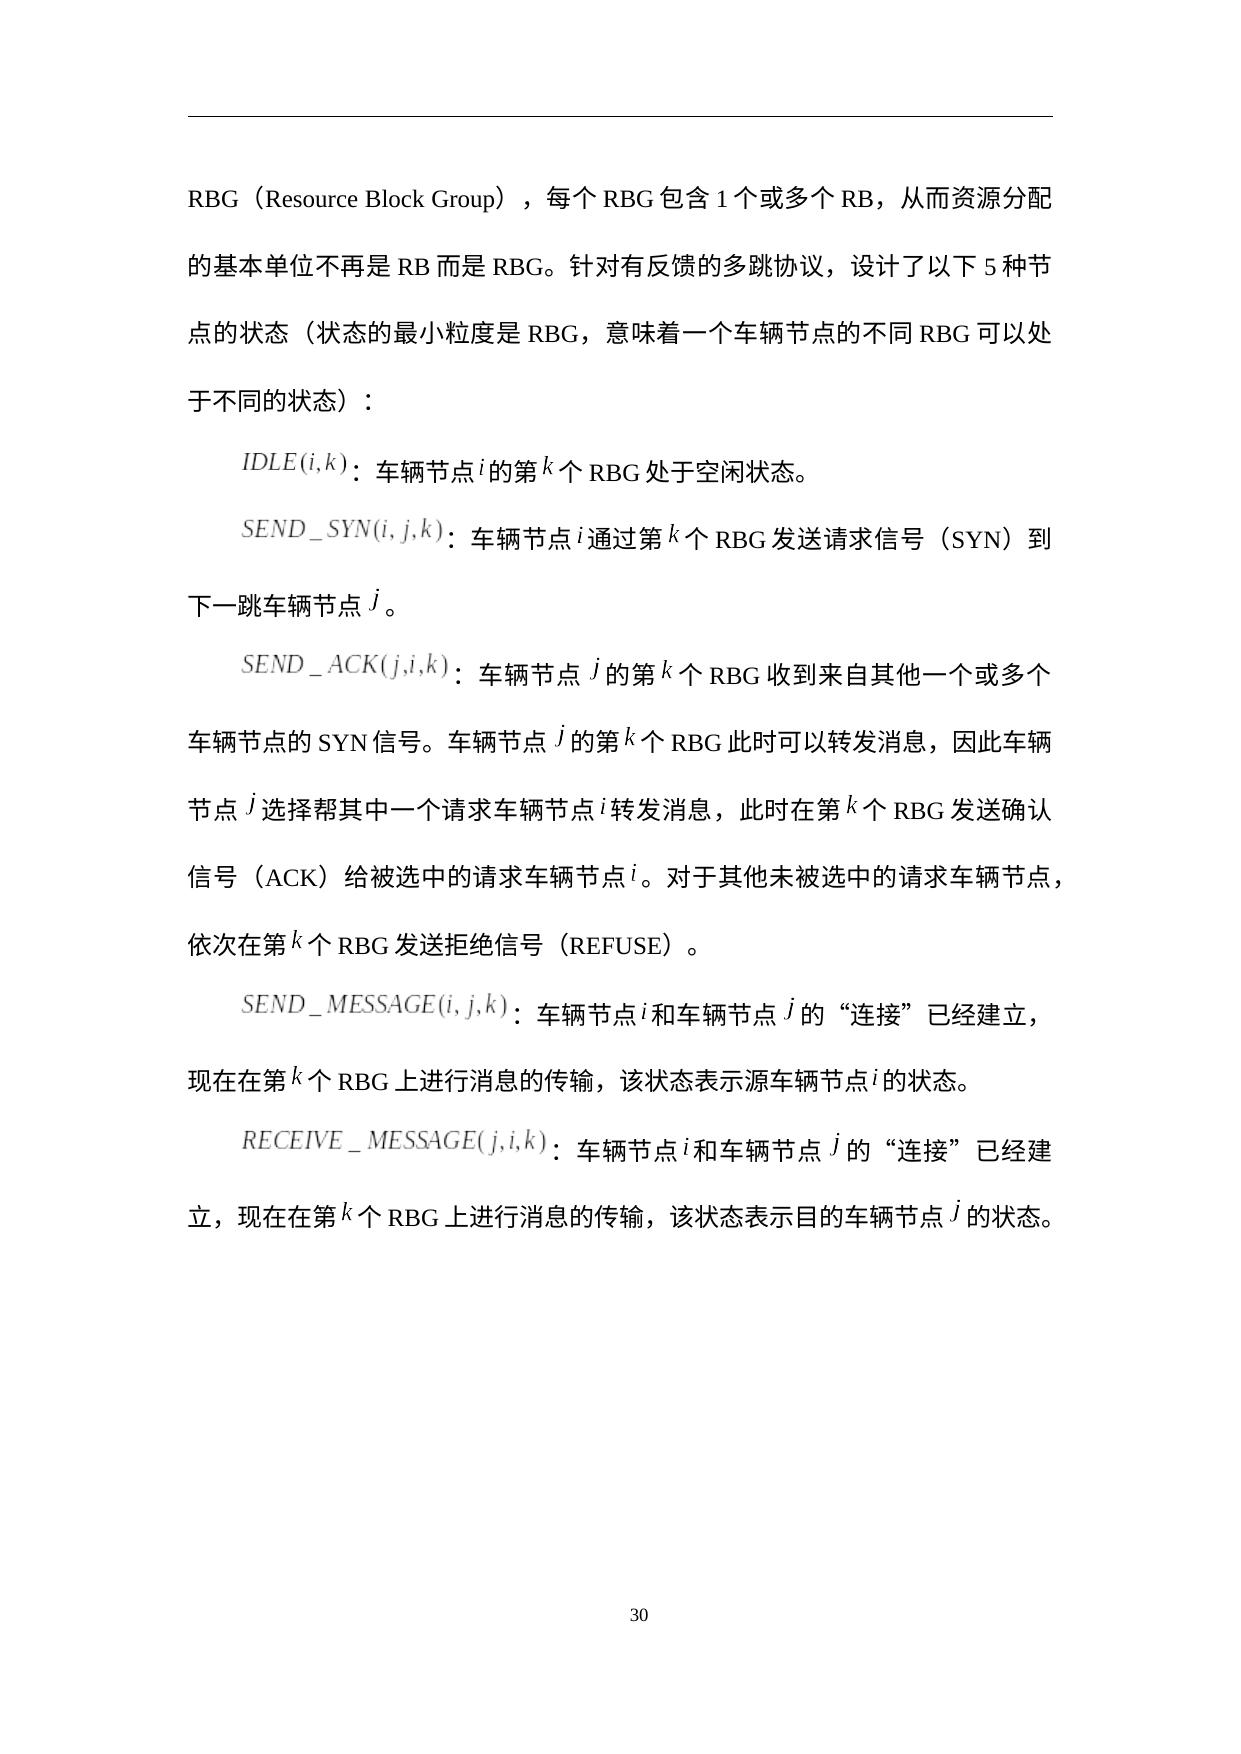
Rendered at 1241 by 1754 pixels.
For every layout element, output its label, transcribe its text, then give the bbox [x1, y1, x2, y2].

text ：车辆节点和车辆节点的“连接”已经建立，现在在第个RBG上进行消息的传输，该状态表示目的车辆节点的状态。 [187, 1113, 1053, 1249]
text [187, 162, 1053, 434]
text ：车辆节点的第个RBG收到来自其他一个或多个车辆节点的SYN信号。车辆节点的第个RBG此时可以转发消息，因此车辆节点选择帮其中一个请求车辆节点转发消息，此时在第个RBG发送确认信号（ACK）给被选中的请求车辆节点。对于其他未被选中的请求车辆节点，依次在第个RBG发送拒绝信号（REFUSE）。 [187, 638, 1053, 977]
text ：车辆节点的第个RBG处于空闲状态。 [187, 434, 1053, 502]
text ：车辆节点通过第个RBG发送请求信号（SYN）到下一跳车辆节点。 [187, 502, 1053, 638]
text ：车辆节点和车辆节点的“连接”已经建立，现在在第个RBG上进行消息的传输，该状态表示源车辆节点的状态。 [187, 977, 1053, 1113]
